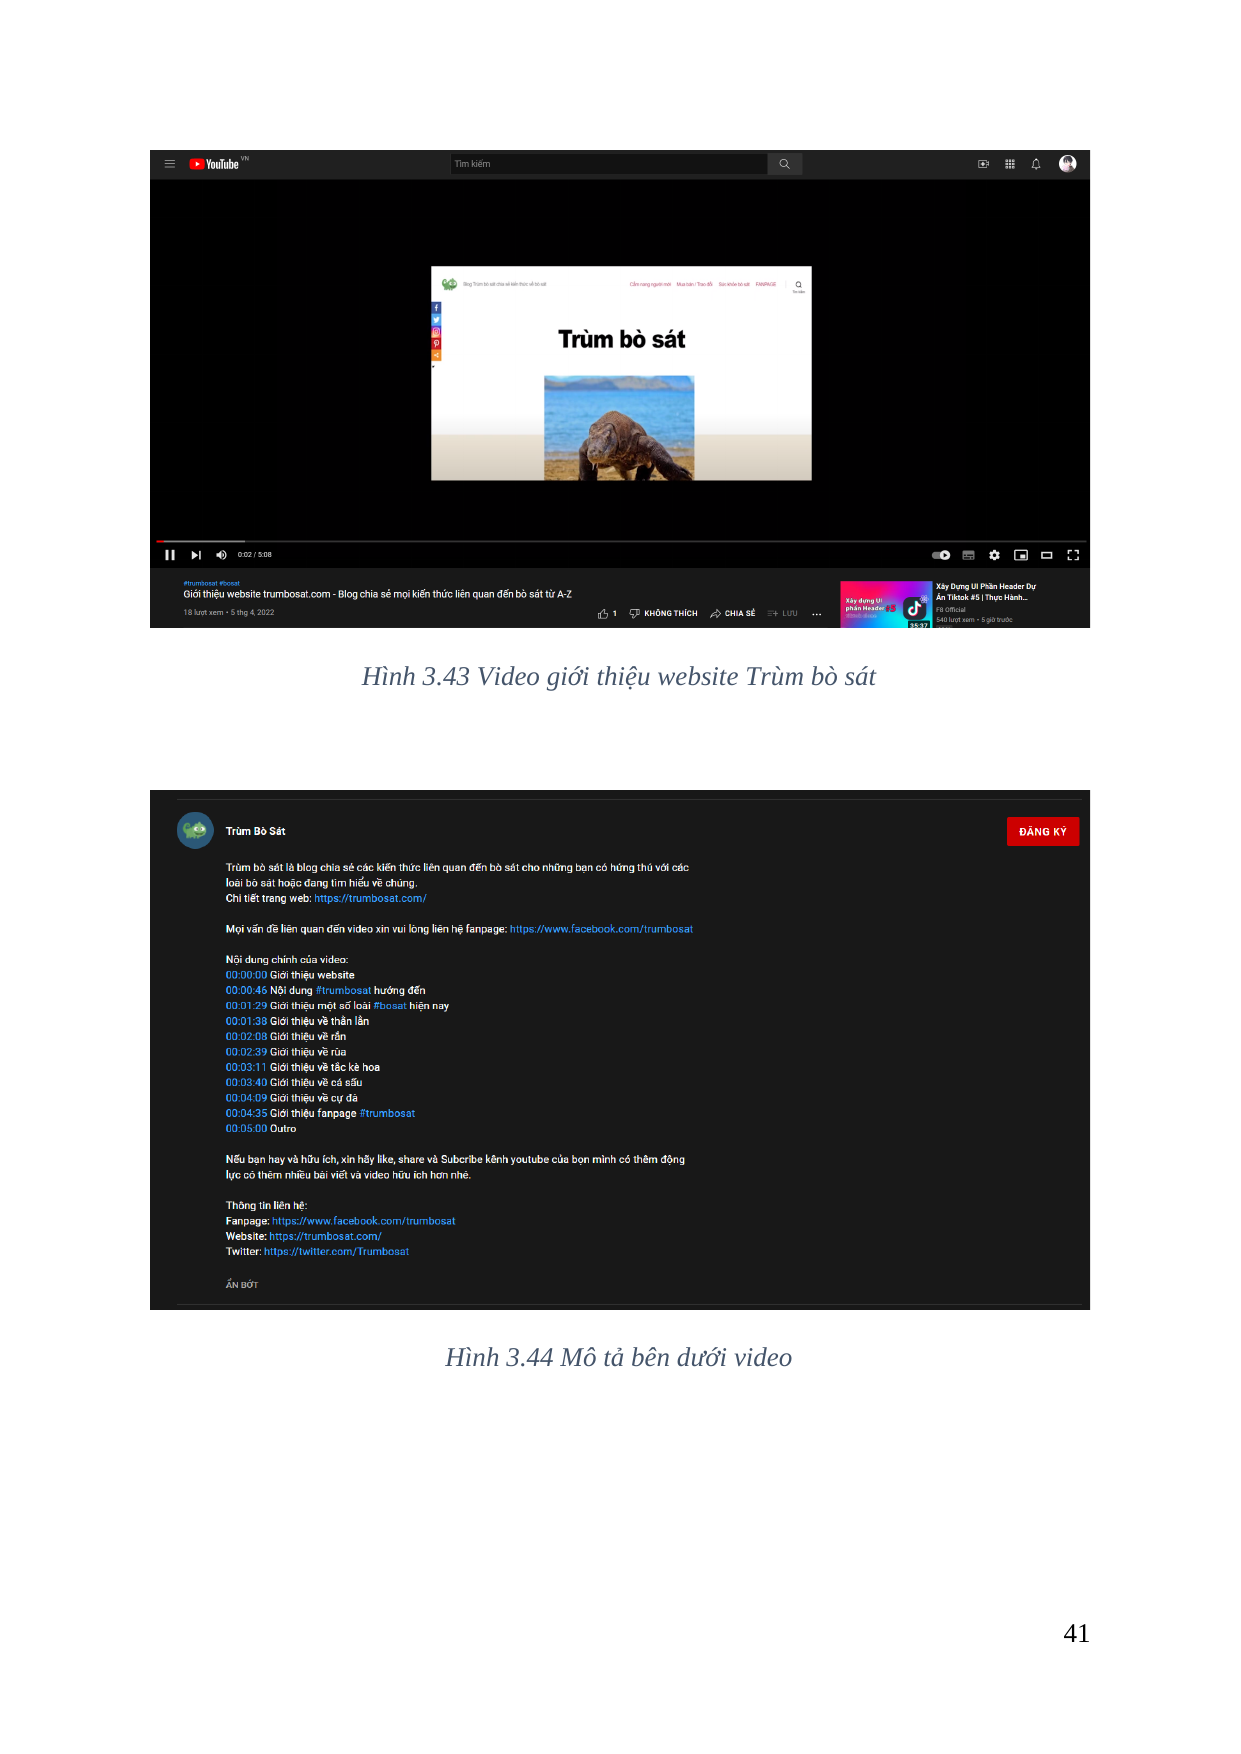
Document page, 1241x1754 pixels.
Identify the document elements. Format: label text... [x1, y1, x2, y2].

picture [150, 150, 1091, 628]
picture [150, 790, 1091, 1310]
